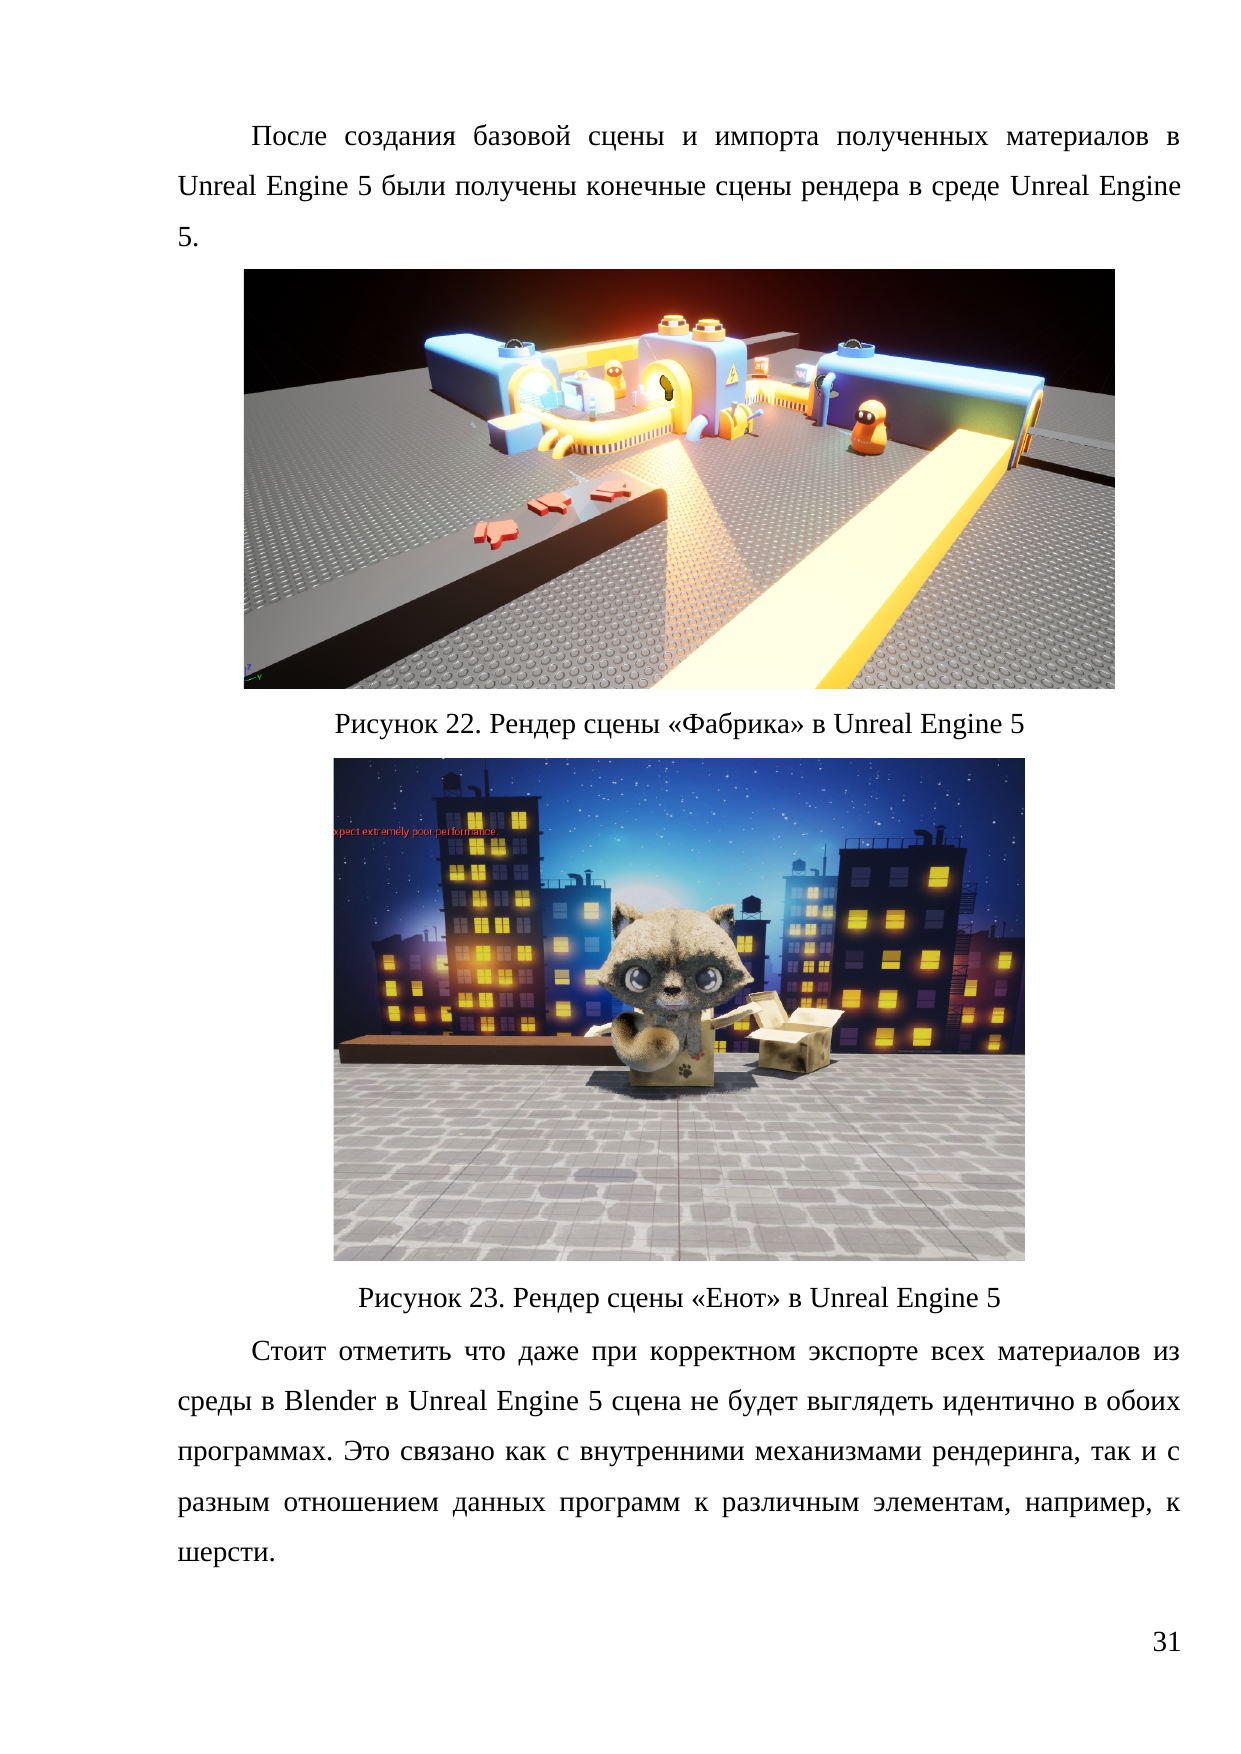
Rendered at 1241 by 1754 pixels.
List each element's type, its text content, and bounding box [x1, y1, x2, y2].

picture [333, 758, 1025, 1261]
text Стоит отметить что даже при корректном экспорте всех материалов из среды в Blender в Unreal Engine 5 сцена не будет выглядеть идентично в обоих программах. Это связано как с внутренними механизмами рендеринга, так и с разным отношением данных программ к различным элементам, например, к шерсти. [177, 1333, 1181, 1568]
text Рисунок 22. Рендер сцены «Фабрика» в Unreal Engine 5 [177, 706, 1181, 739]
text После создания базовой сцены и импорта полученных материалов в Unreal Engine 5 были получены конечные сцены рендера в среде Unreal Engine 5. [177, 118, 1181, 252]
picture [243, 269, 1115, 689]
text Рисунок 23. Рендер сцены «Енот» в Unreal Engine 5 [177, 1280, 1181, 1314]
